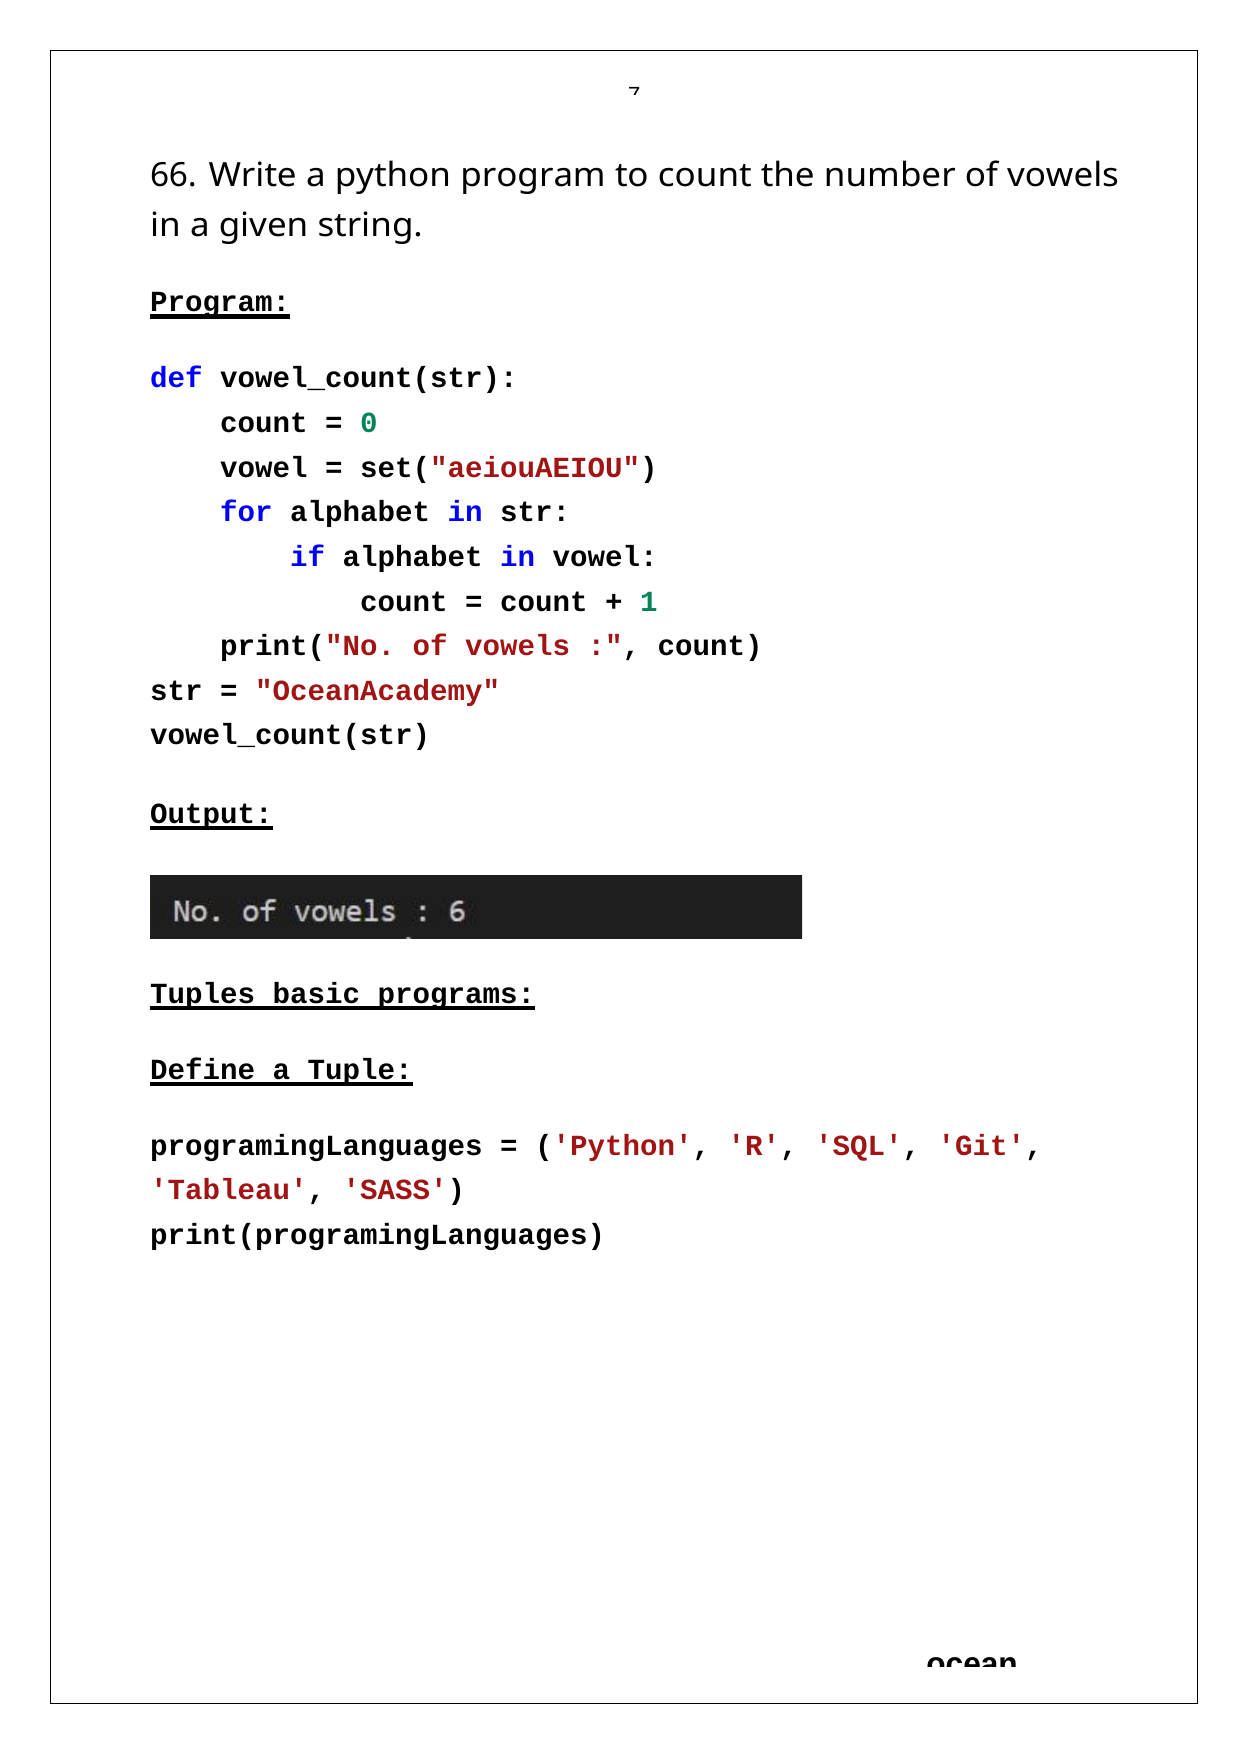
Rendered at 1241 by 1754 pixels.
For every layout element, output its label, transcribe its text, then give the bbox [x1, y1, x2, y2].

text print("No. of vowels :", count) str = "OceanAcademy" vowel_count(str) [150, 631, 764, 753]
text def vowel_count(str): count = 0 [150, 364, 519, 441]
text programingLanguages = ('Python', 'R', 'SQL', 'Git', 'Tableau', 'SASS') [150, 1131, 1044, 1208]
picture [150, 875, 803, 939]
subtitle Write a python program to count the number of vowels in a given string. [150, 151, 1125, 246]
text if alphabet in vowel: count = count + 1 [290, 542, 659, 620]
text Tuples basic programs: [150, 979, 1197, 1012]
text print(programingLanguages) [150, 1220, 1197, 1253]
text Program: [150, 288, 1197, 321]
text Define a Tuple: [150, 1055, 1197, 1088]
text vowel = set("aeiouAEIOU") for alphabet in str: [220, 453, 659, 530]
text Output: [150, 799, 1197, 832]
